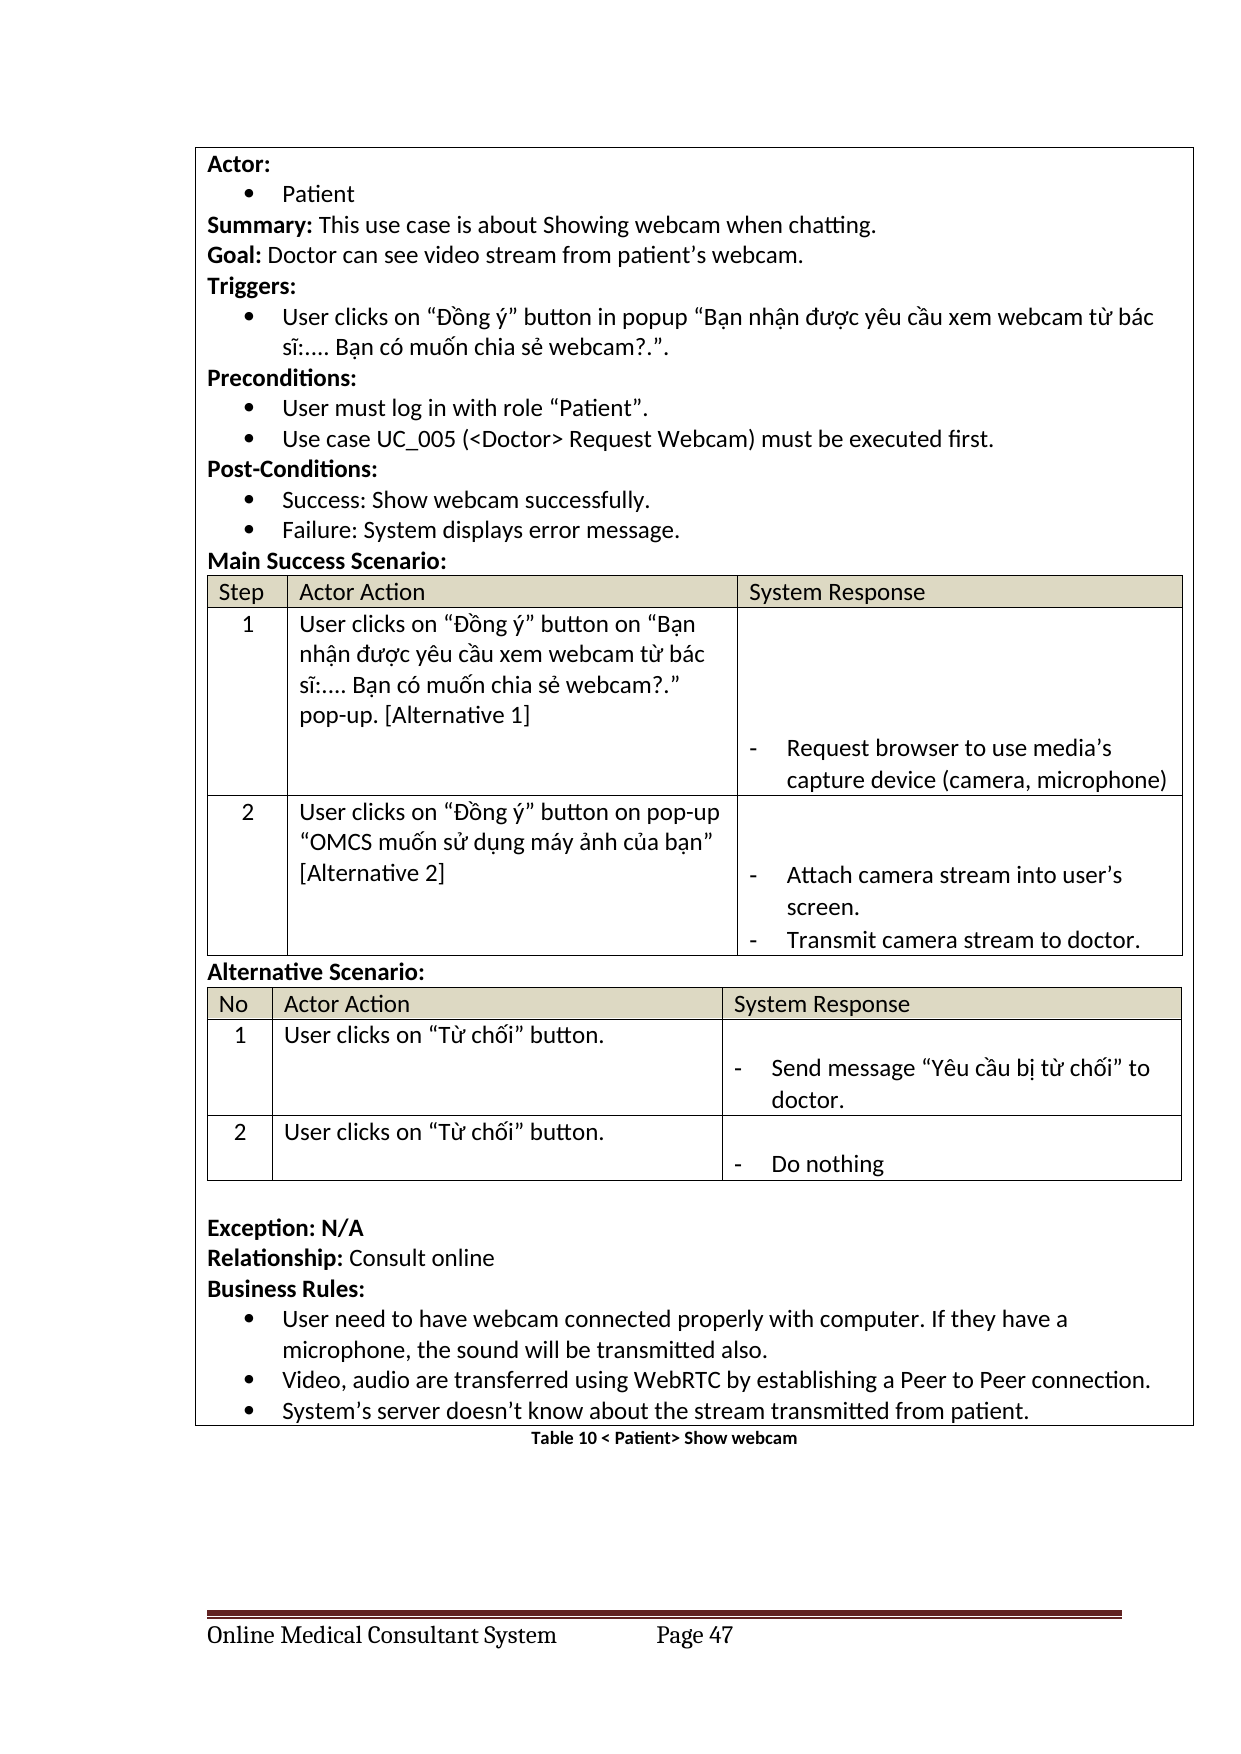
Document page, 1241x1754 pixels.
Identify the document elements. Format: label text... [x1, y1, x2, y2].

table_cell Actor: Patient Summary: This use case is about Showing webcam when chatting. Goal: Doctor can see video stream from patient’s webcam. Triggers: User clicks on “Đồng ý” button in popup “Bạn nhận được yêu cầu xem webcam từ bác sĩ:.... Bạn có muốn chia sẻ webcam?.”. Preconditions: User must log in with role “Patient”. Use case UC_005 (<Doctor> Request Webcam) must be executed first. Post-Conditions: Success: Show webcam successfully. Failure: System displays error message. Main Success Scenario: Alternative Scenario: Exception: N/A Relationship: Consult online Business Rules: User need to have webcam connected properly with computer. If they have a microphone, the sound will be transmitted also. Video, audio are transferred using WebRTC by establishing a Peer to Peer connection. System’s server doesn’t know about the stream transmitted from patient. [196, 148, 1193, 1425]
